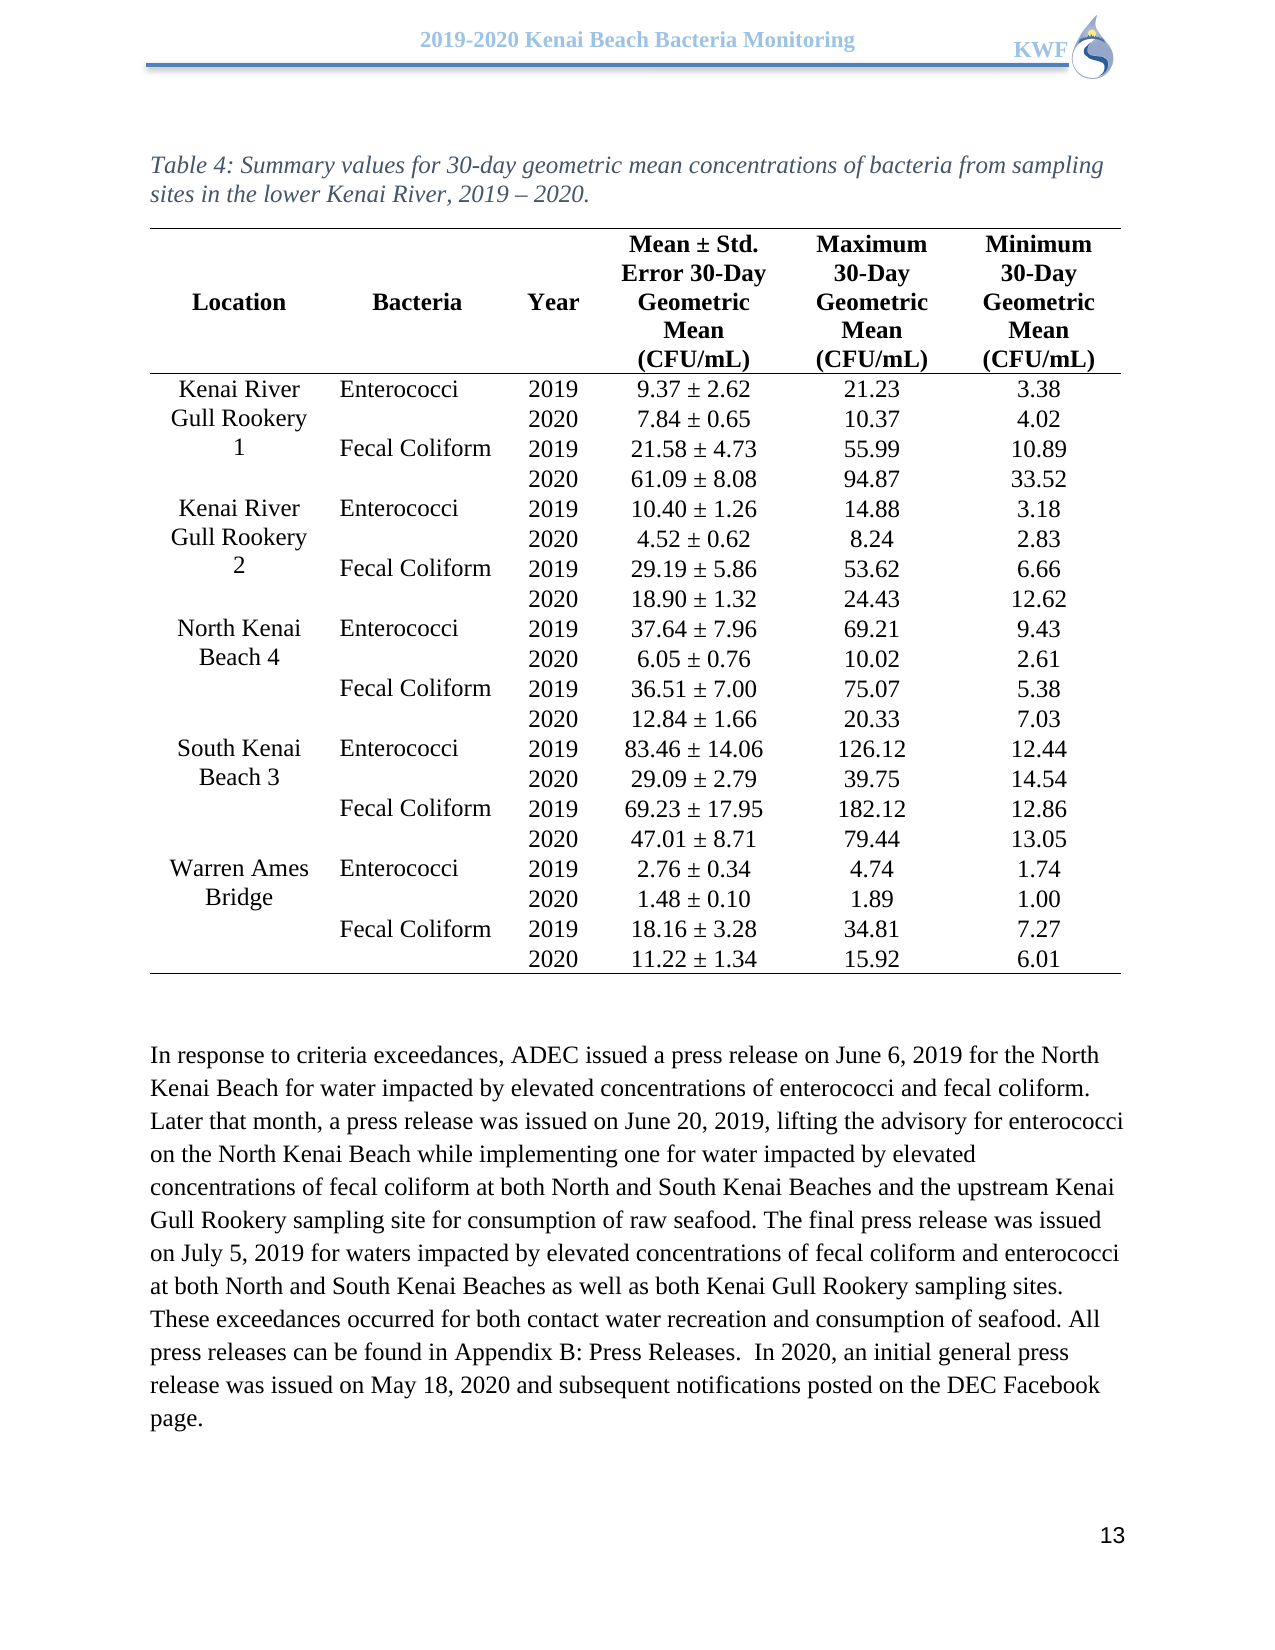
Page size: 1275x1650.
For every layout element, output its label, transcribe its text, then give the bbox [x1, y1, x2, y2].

table_cell 1.48 ± 0.10 [600, 883, 787, 913]
table_cell South Kenai Beach 3 [150, 733, 328, 853]
table_cell 24.43 [788, 583, 956, 613]
table_cell 18.16 ± 3.28 [600, 913, 787, 943]
table_cell 2019 [506, 613, 600, 643]
table_cell 3.18 [956, 493, 1121, 523]
picture [1069, 13, 1118, 79]
table_cell Enterococci [328, 374, 506, 433]
table_cell 33.52 [956, 463, 1121, 493]
table_cell 10.37 [788, 403, 956, 433]
table_cell 53.62 [788, 553, 956, 583]
table_cell 20.33 [788, 703, 956, 733]
table_header Bacteria [328, 229, 506, 373]
table_cell 4.52 ± 0.62 [600, 523, 787, 553]
table_cell 2.76 ± 0.34 [600, 853, 787, 883]
table_cell 83.46 ± 14.06 [600, 733, 787, 763]
table_cell 9.43 [956, 613, 1121, 643]
table_cell 9.37 ± 2.62 [600, 374, 787, 403]
table_cell 2019 [506, 493, 600, 523]
table_cell 10.89 [956, 433, 1121, 463]
table_cell 2020 [506, 643, 600, 673]
table_cell 10.40 ± 1.26 [600, 493, 787, 523]
table_cell 39.75 [788, 763, 956, 793]
table_cell Enterococci [328, 853, 506, 913]
table_cell 2019 [506, 553, 600, 583]
table_cell 5.38 [956, 673, 1121, 703]
table_cell 55.99 [788, 433, 956, 463]
table_cell 7.27 [956, 913, 1121, 943]
table_cell 2.61 [956, 643, 1121, 673]
table_cell 15.92 [788, 943, 956, 973]
table_cell 94.87 [788, 463, 956, 493]
table_cell Kenai River Gull Rookery 2 [150, 493, 328, 613]
table_cell 13.05 [956, 823, 1121, 853]
table_cell 182.12 [788, 793, 956, 823]
table_cell 36.51 ± 7.00 [600, 673, 787, 703]
table_cell 3.38 [956, 374, 1121, 403]
table_cell 6.01 [956, 943, 1121, 973]
table_cell Enterococci [328, 733, 506, 793]
table_cell 126.12 [788, 733, 956, 763]
table_cell 2019 [506, 673, 600, 703]
table_header Year [506, 229, 600, 373]
table_cell North Kenai Beach 4 [150, 613, 328, 733]
table_cell Enterococci [328, 613, 506, 673]
table_cell 2020 [506, 763, 600, 793]
table_cell 12.86 [956, 793, 1121, 823]
table_cell 7.03 [956, 703, 1121, 733]
table_cell 75.07 [788, 673, 956, 703]
table_cell 2.83 [956, 523, 1121, 553]
table_cell 2020 [506, 823, 600, 853]
table_cell 79.44 [788, 823, 956, 853]
table_cell 2020 [506, 523, 600, 553]
table_cell 14.88 [788, 493, 956, 523]
table_cell Fecal Coliform [328, 433, 506, 493]
table_cell 69.23 ± 17.95 [600, 793, 787, 823]
table_cell 2019 [506, 374, 600, 403]
table_cell 2019 [506, 853, 600, 883]
table_cell 1.89 [788, 883, 956, 913]
table_cell 12.44 [956, 733, 1121, 763]
table_cell 61.09 ± 8.08 [600, 463, 787, 493]
table_cell Fecal Coliform [328, 793, 506, 853]
table_cell 2020 [506, 703, 600, 733]
table_cell 14.54 [956, 763, 1121, 793]
table_cell 2019 [506, 433, 600, 463]
table_cell 1.00 [956, 883, 1121, 913]
table_cell 2020 [506, 583, 600, 613]
table_cell Kenai River Gull Rookery 1 [150, 374, 328, 493]
table_cell 69.21 [788, 613, 956, 643]
table_cell 12.84 ± 1.66 [600, 703, 787, 733]
table_cell 8.24 [788, 523, 956, 553]
table_cell Enterococci [328, 493, 506, 553]
table_cell 10.02 [788, 643, 956, 673]
table_cell 4.02 [956, 403, 1121, 433]
table_cell 2019 [506, 793, 600, 823]
table_cell Fecal Coliform [328, 553, 506, 613]
table_cell 6.05 ± 0.76 [600, 643, 787, 673]
table_cell Warren Ames Bridge [150, 853, 328, 973]
table_cell 1.74 [956, 853, 1121, 883]
table_cell 12.62 [956, 583, 1121, 613]
text In response to criteria exceedances, ADEC issued a press release on June 6, 2019 for the North Kenai Beach for water impacted by elevated concentrations of enterococci and fecal coliform. Later that month, a press release was issued on June 20, 2019, lifting the advisory for enterococci on the North Kenai Beach while implementing one for water impacted by elevated concentrations of fecal coliform at both North and South Kenai Beaches and the upstream Kenai Gull Rookery sampling site for consumption of raw seafood. The final press release was issued on July 5, 2019 for waters impacted by elevated concentrations of fecal coliform and enterococci at both North and South Kenai Beaches as well as both Kenai Gull Rookery sampling sites. These exceedances occurred for both contact water recreation and consumption of seafood. All press releases can be found in Appendix B: Press Releases. In 2020, an initial general press release was issued on May 18, 2020 and subsequent notifications posted on the DEC Facebook page. [150, 1040, 1125, 1432]
table_header Location [150, 229, 328, 373]
table_cell 47.01 ± 8.71 [600, 823, 787, 853]
text Table 4: Summary values for 30-day geometric mean concentrations of bacteria from sampling sites in the lower Kenai River, 2019 – 2020. [150, 150, 1125, 207]
table_cell 6.66 [956, 553, 1121, 583]
table_cell Fecal Coliform [328, 673, 506, 733]
table_cell 4.74 [788, 853, 956, 883]
table_header Maximum 30-Day Geometric Mean (CFU/mL) [788, 229, 956, 373]
table_cell Fecal Coliform [328, 913, 506, 973]
table_header Mean ± Std. Error 30-Day Geometric Mean (CFU/mL) [600, 229, 787, 373]
table_cell 2019 [506, 913, 600, 943]
table_cell 34.81 [788, 913, 956, 943]
table_cell 2020 [506, 463, 600, 493]
table_cell 2020 [506, 943, 600, 973]
table_cell 2020 [506, 883, 600, 913]
table_cell 21.58 ± 4.73 [600, 433, 787, 463]
table_cell 11.22 ± 1.34 [600, 943, 787, 973]
table_cell 18.90 ± 1.32 [600, 583, 787, 613]
table_cell 29.09 ± 2.79 [600, 763, 787, 793]
table_cell 7.84 ± 0.65 [600, 403, 787, 433]
table_cell 2019 [506, 733, 600, 763]
table_cell 29.19 ± 5.86 [600, 553, 787, 583]
table_cell 2020 [506, 403, 600, 433]
table_cell 21.23 [788, 374, 956, 403]
table_header Minimum 30-Day Geometric Mean (CFU/mL) [956, 229, 1121, 373]
table_cell 37.64 ± 7.96 [600, 613, 787, 643]
